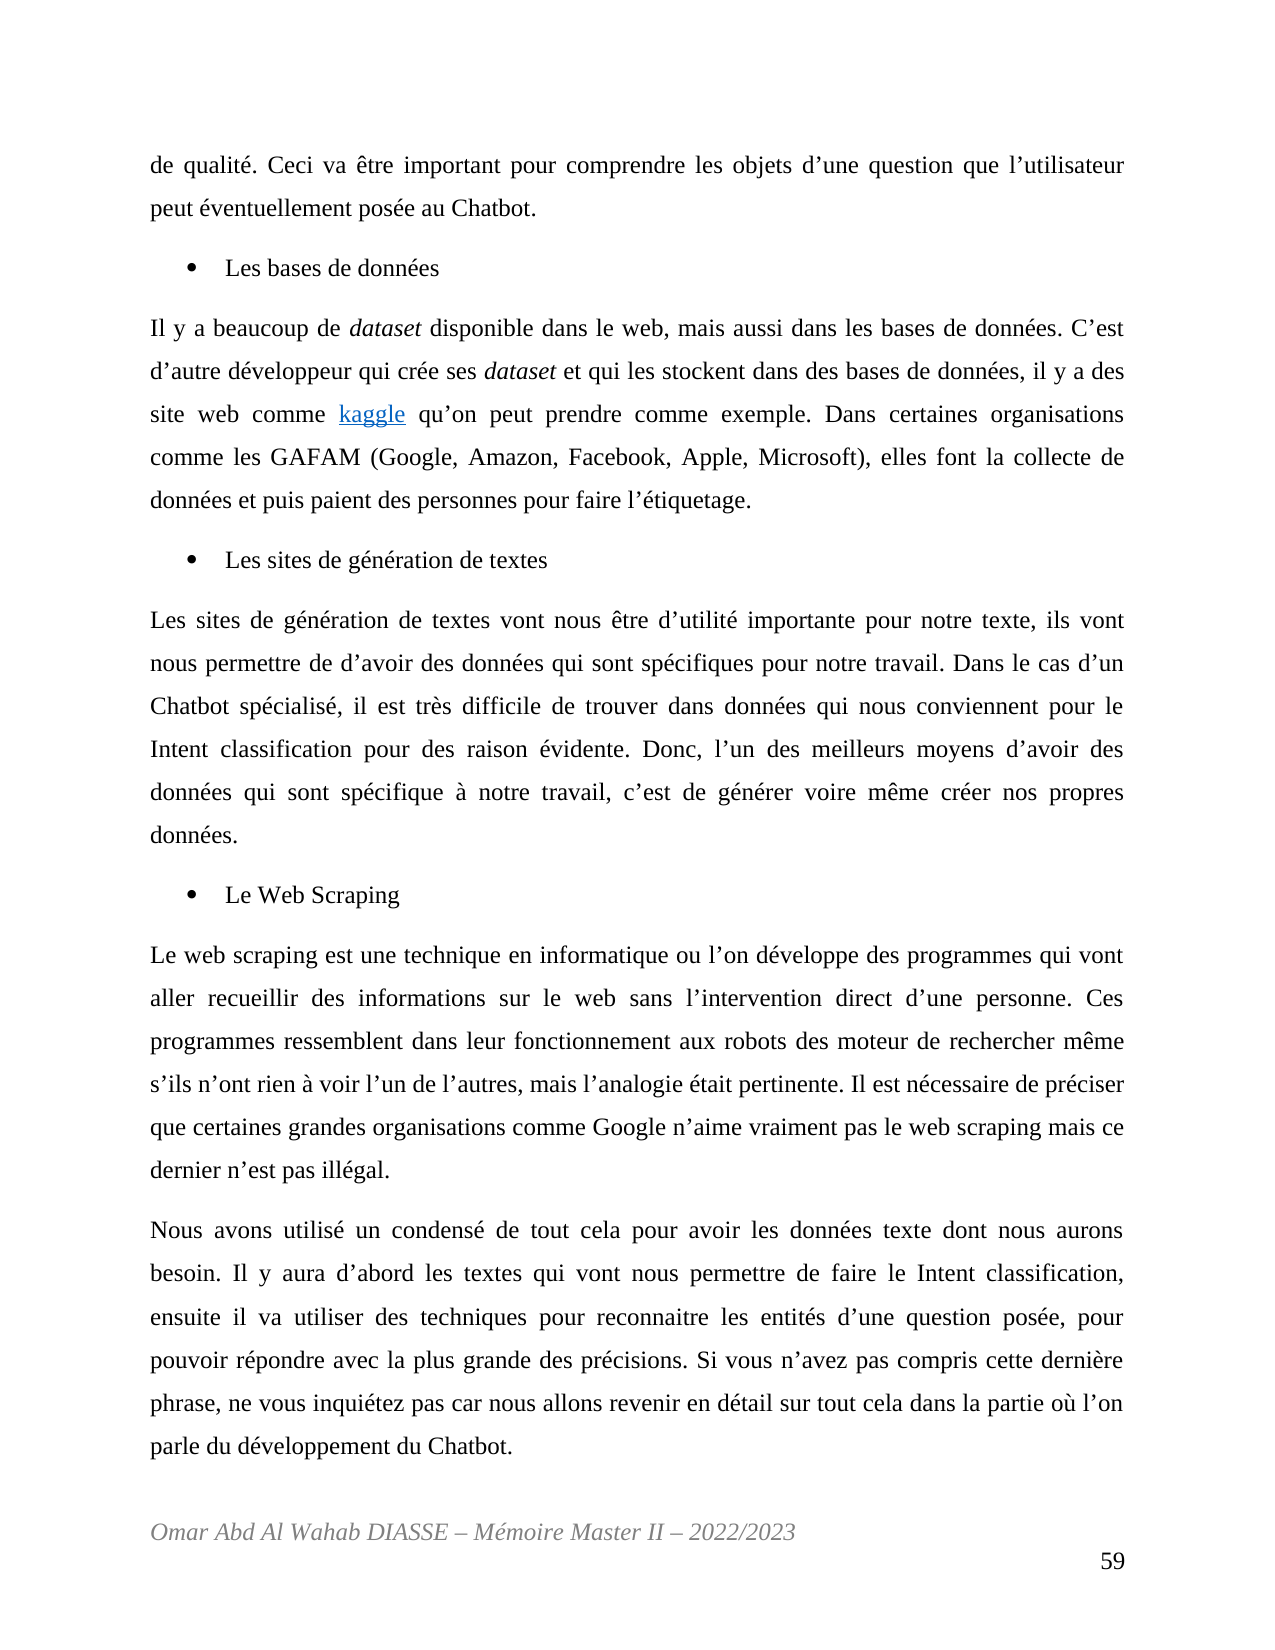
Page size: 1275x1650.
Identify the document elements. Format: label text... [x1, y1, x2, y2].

text Il y a beaucoup de dataset disponible dans le web, mais aussi dans les bases de données. C’est d’autre développeur qui crée ses dataset et qui les stockent dans des bases de données, il y a des site web comme kaggle qu’on peut prendre comme exemple. Dans certaines organisations comme les GAFAM (Google, Amazon, Facebook, Apple, Microsoft), elles font la collecte de données et puis paient des personnes pour faire l’étiquetage. [150, 313, 1125, 514]
text Le web scraping est une technique en informatique ou l’on développe des programmes qui vont aller recueillir des informations sur le web sans l’intervention direct d’une personne. Ces programmes ressemblent dans leur fonctionnement aux robots des moteur de rechercher même s’ils n’ont rien à voir l’un de l’autres, mais l’analogie était pertinente. Il est nécessaire de préciser que certaines grandes organisations comme Google n’aime vraiment pas le web scraping mais ce dernier n’est pas illégal. [150, 940, 1125, 1184]
text Les sites de génération de textes vont nous être d’utilité importante pour notre texte, ils vont nous permettre de d’avoir des données qui sont spécifiques pour notre travail. Dans le cas d’un Chatbot spécialisé, il est très difficile de trouver dans données qui nous conviennent pour le Intent classification pour des raison évidente. Donc, l’un des meilleurs moyens d’avoir des données qui sont spécifique à notre travail, c’est de générer voire même créer nos propres données. [150, 605, 1125, 849]
list Les bases de données [187, 253, 1125, 282]
list Le Web Scraping [187, 880, 1125, 909]
text Nous avons utilisé un condensé de tout cela pour avoir les données texte dont nous aurons besoin. Il y aura d’abord les textes qui vont nous permettre de faire le Intent classification, ensuite il va utiliser des techniques pour reconnaitre les entités d’une question posée, pour pouvoir répondre avec la plus grande des précisions. Si vous n’avez pas compris cette dernière phrase, ne vous inquiétez pas car nous allons revenir en détail sur tout cela dans la partie où l’on parle du développement du Chatbot. [150, 1215, 1125, 1460]
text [150, 150, 1125, 222]
list Les sites de génération de textes [187, 545, 1125, 574]
